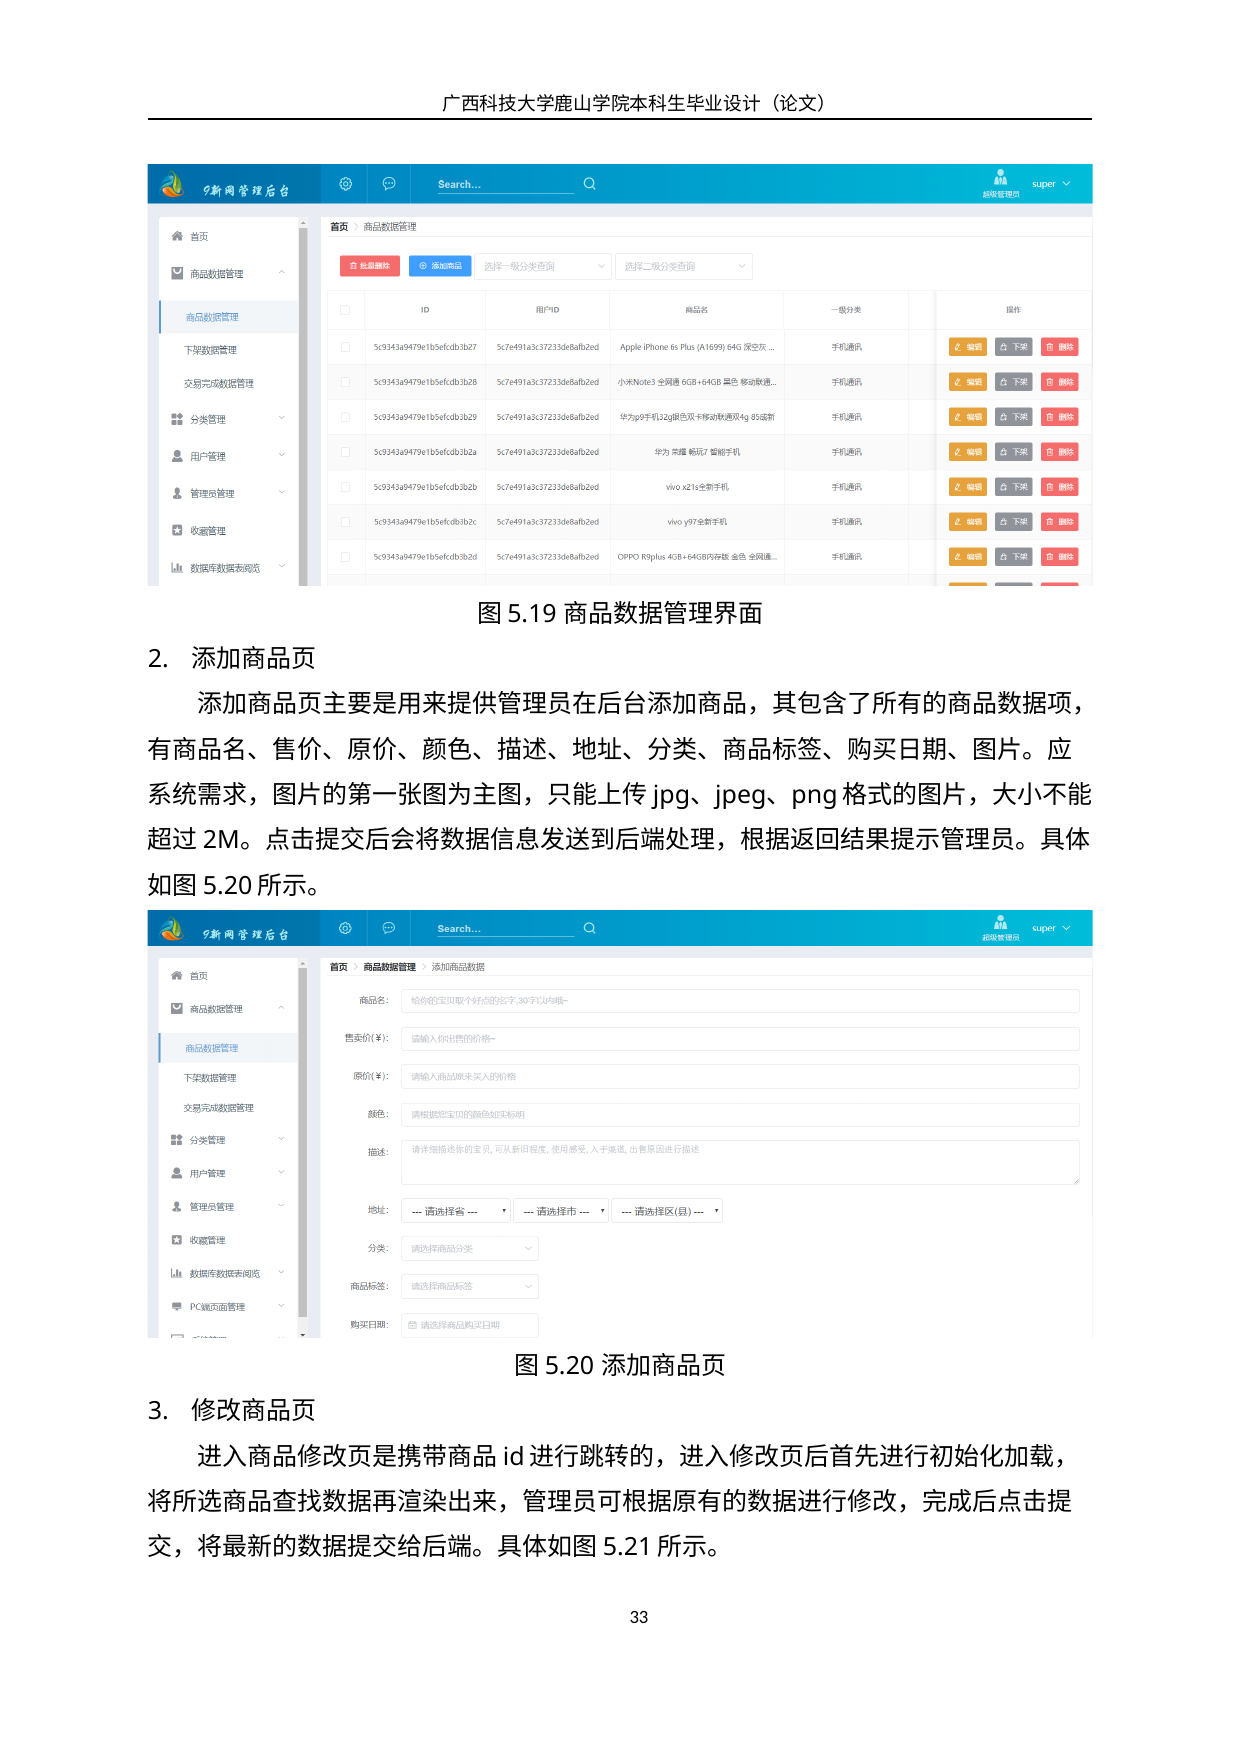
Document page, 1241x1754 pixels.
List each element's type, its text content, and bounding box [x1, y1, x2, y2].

list 修改商品页 [148, 1391, 1092, 1427]
picture [147, 910, 1093, 1338]
picture [225, 931, 233, 936]
picture [226, 186, 233, 194]
text 图5.20 添加商品页 [148, 1346, 1092, 1382]
text 进入商品修改页是携带商品id进行跳转的，进入修改页后首先进行初始化加载，将所选商品查找数据再渲染出来，管理员可根据原有的数据进行修改，完成后点击提交，将最新的数据提交给后端。具体如图5.21所示。 [148, 1436, 1092, 1563]
picture [212, 931, 221, 938]
text 添加商品页主要是用来提供管理员在后台添加商品，其包含了所有的商品数据项，有商品名、售价、原价、颜色、描述、地址、分类、商品标签、购买日期、图片。应系统需求，图片的第一张图为主图，只能上传jpg、jpeg、png格式的图片，大小不能超过2M。点击提交后会将数据信息发送到后端处理，根据返回结果提示管理员。具体如图5.20所示。 [148, 684, 1092, 901]
picture [147, 163, 1093, 586]
picture [212, 185, 220, 194]
picture [254, 187, 261, 194]
text 图5.19 商品数据管理界面 [148, 593, 1092, 629]
picture [240, 930, 245, 939]
picture [254, 931, 261, 938]
list 添加商品页 [148, 638, 1092, 675]
